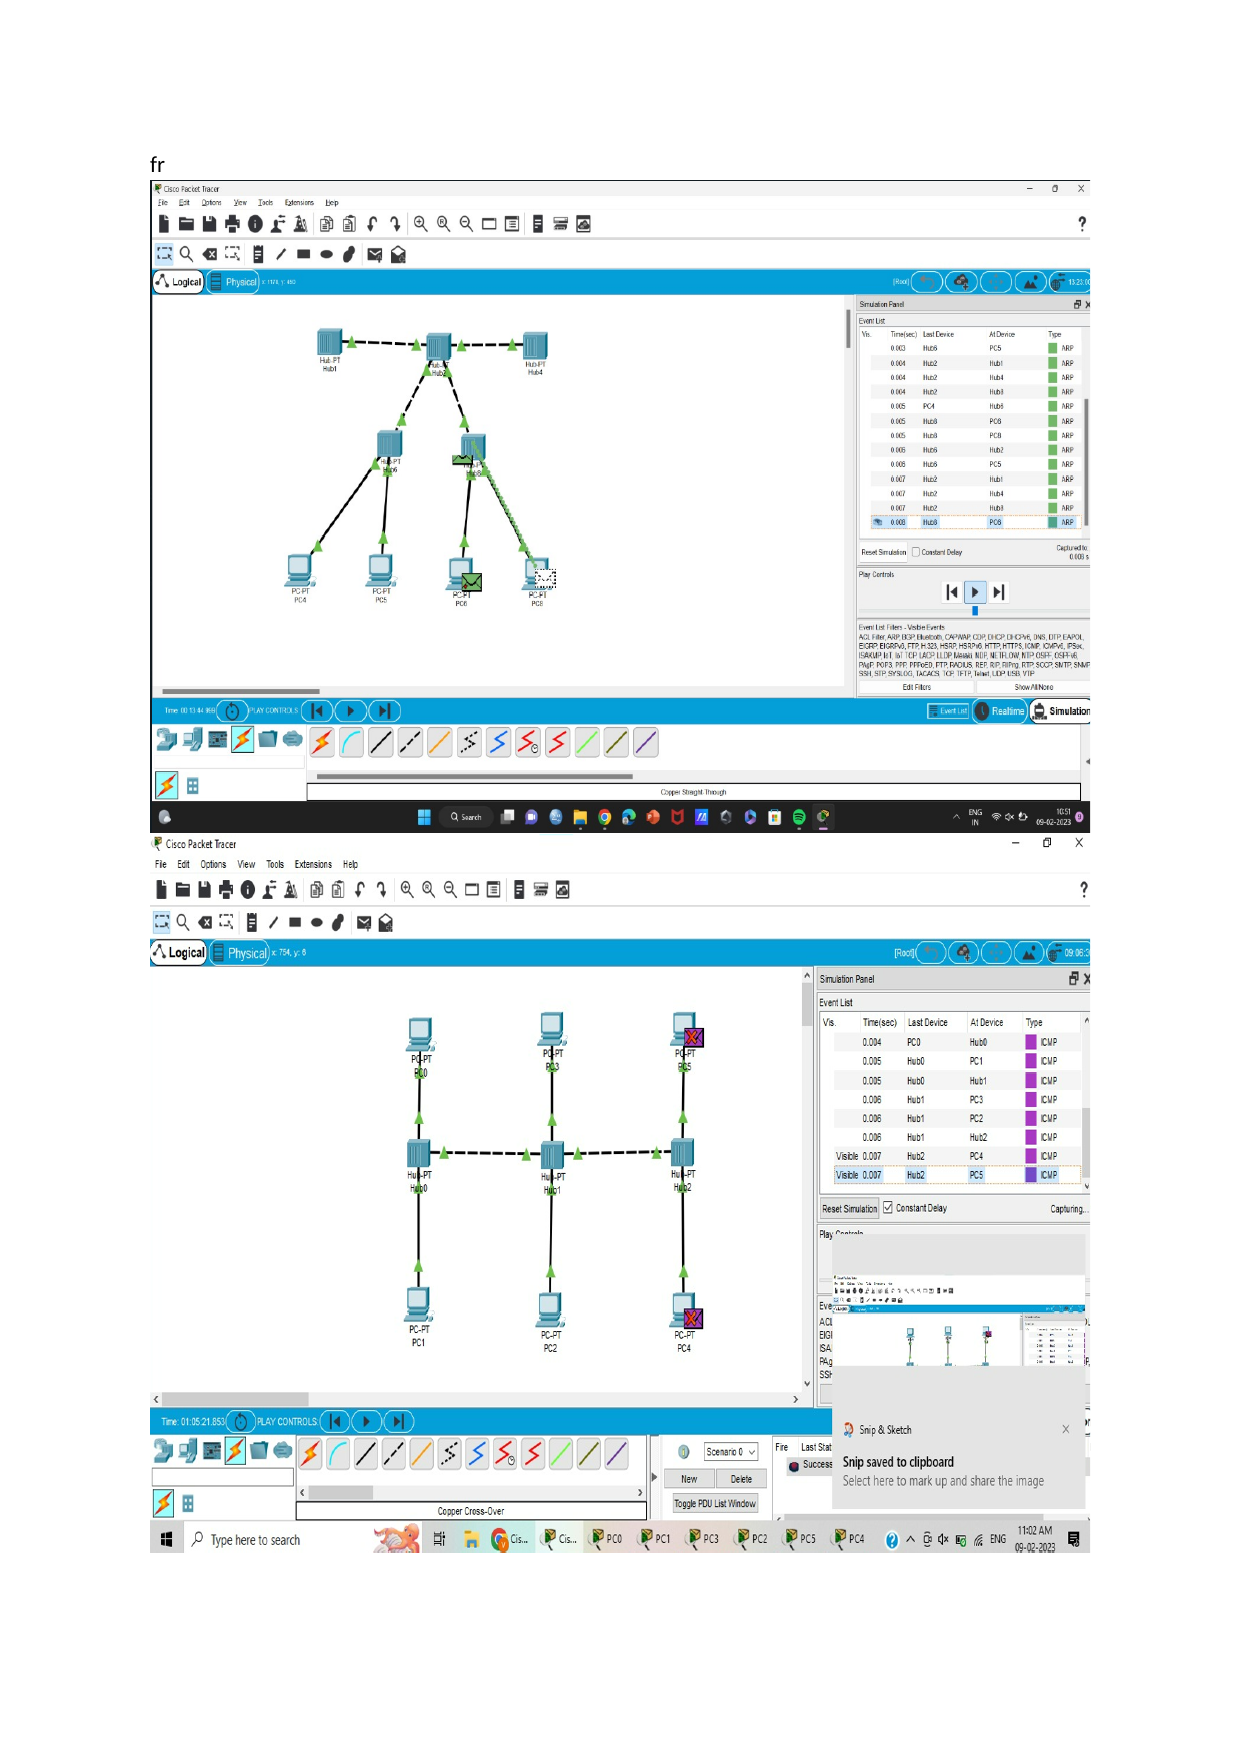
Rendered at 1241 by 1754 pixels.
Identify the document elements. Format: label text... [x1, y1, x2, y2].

picture [260, 950, 269, 958]
picture [1066, 949, 1073, 956]
picture [213, 1419, 221, 1425]
picture [256, 1418, 262, 1425]
picture [150, 180, 1091, 833]
picture [192, 1418, 199, 1425]
picture [182, 1418, 188, 1425]
picture [167, 1419, 177, 1425]
picture [267, 1418, 274, 1424]
picture [150, 834, 1091, 1553]
picture [281, 949, 289, 955]
picture [1076, 949, 1083, 956]
picture [230, 948, 255, 959]
text fr [150, 150, 1090, 180]
picture [925, 946, 937, 952]
picture [898, 949, 916, 957]
picture [1025, 282, 1036, 289]
picture [1023, 953, 1034, 960]
picture [296, 1417, 304, 1425]
picture [214, 953, 223, 960]
